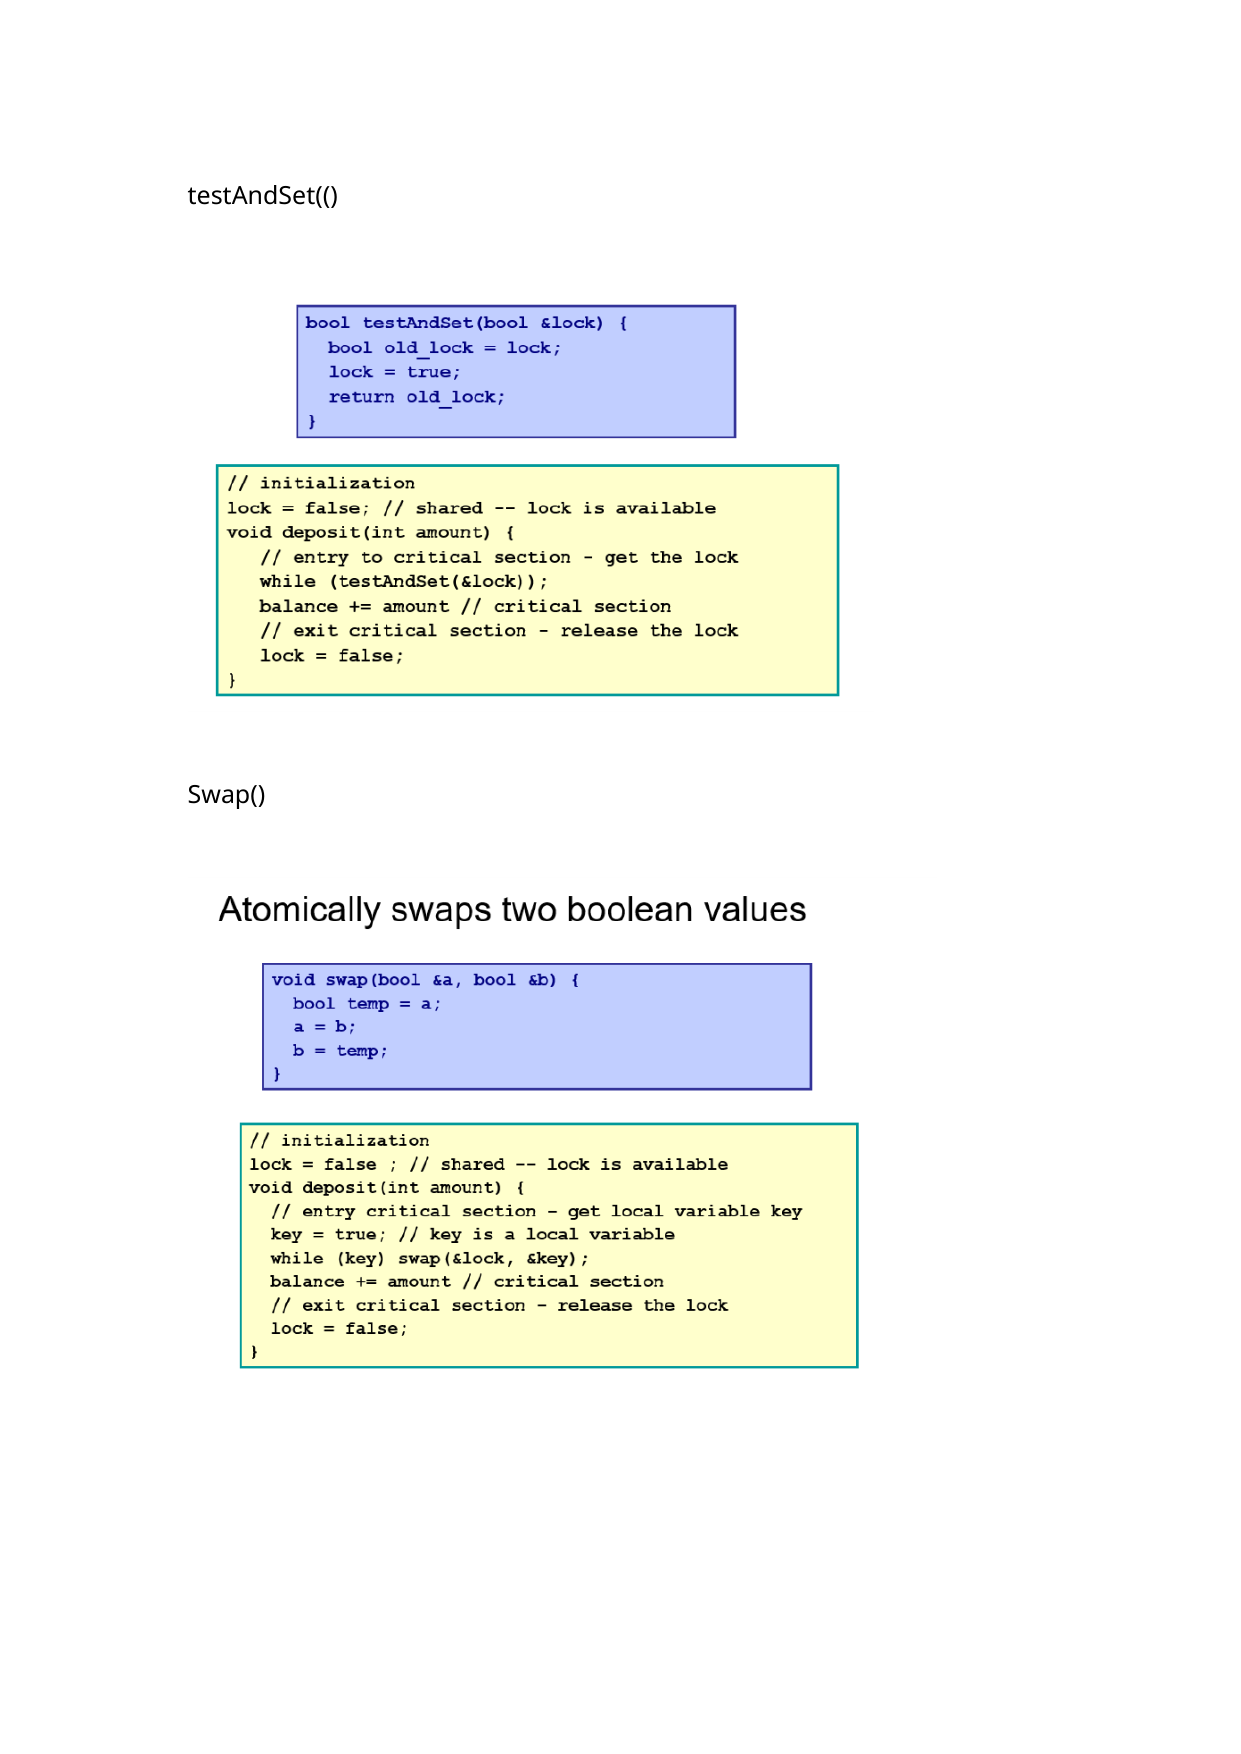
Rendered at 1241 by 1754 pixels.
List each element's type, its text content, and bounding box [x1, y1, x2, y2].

picture [187, 278, 874, 712]
subtitle Swap() [187, 761, 1053, 826]
subtitle testAndSet(() [187, 162, 1053, 227]
picture [187, 877, 938, 1423]
